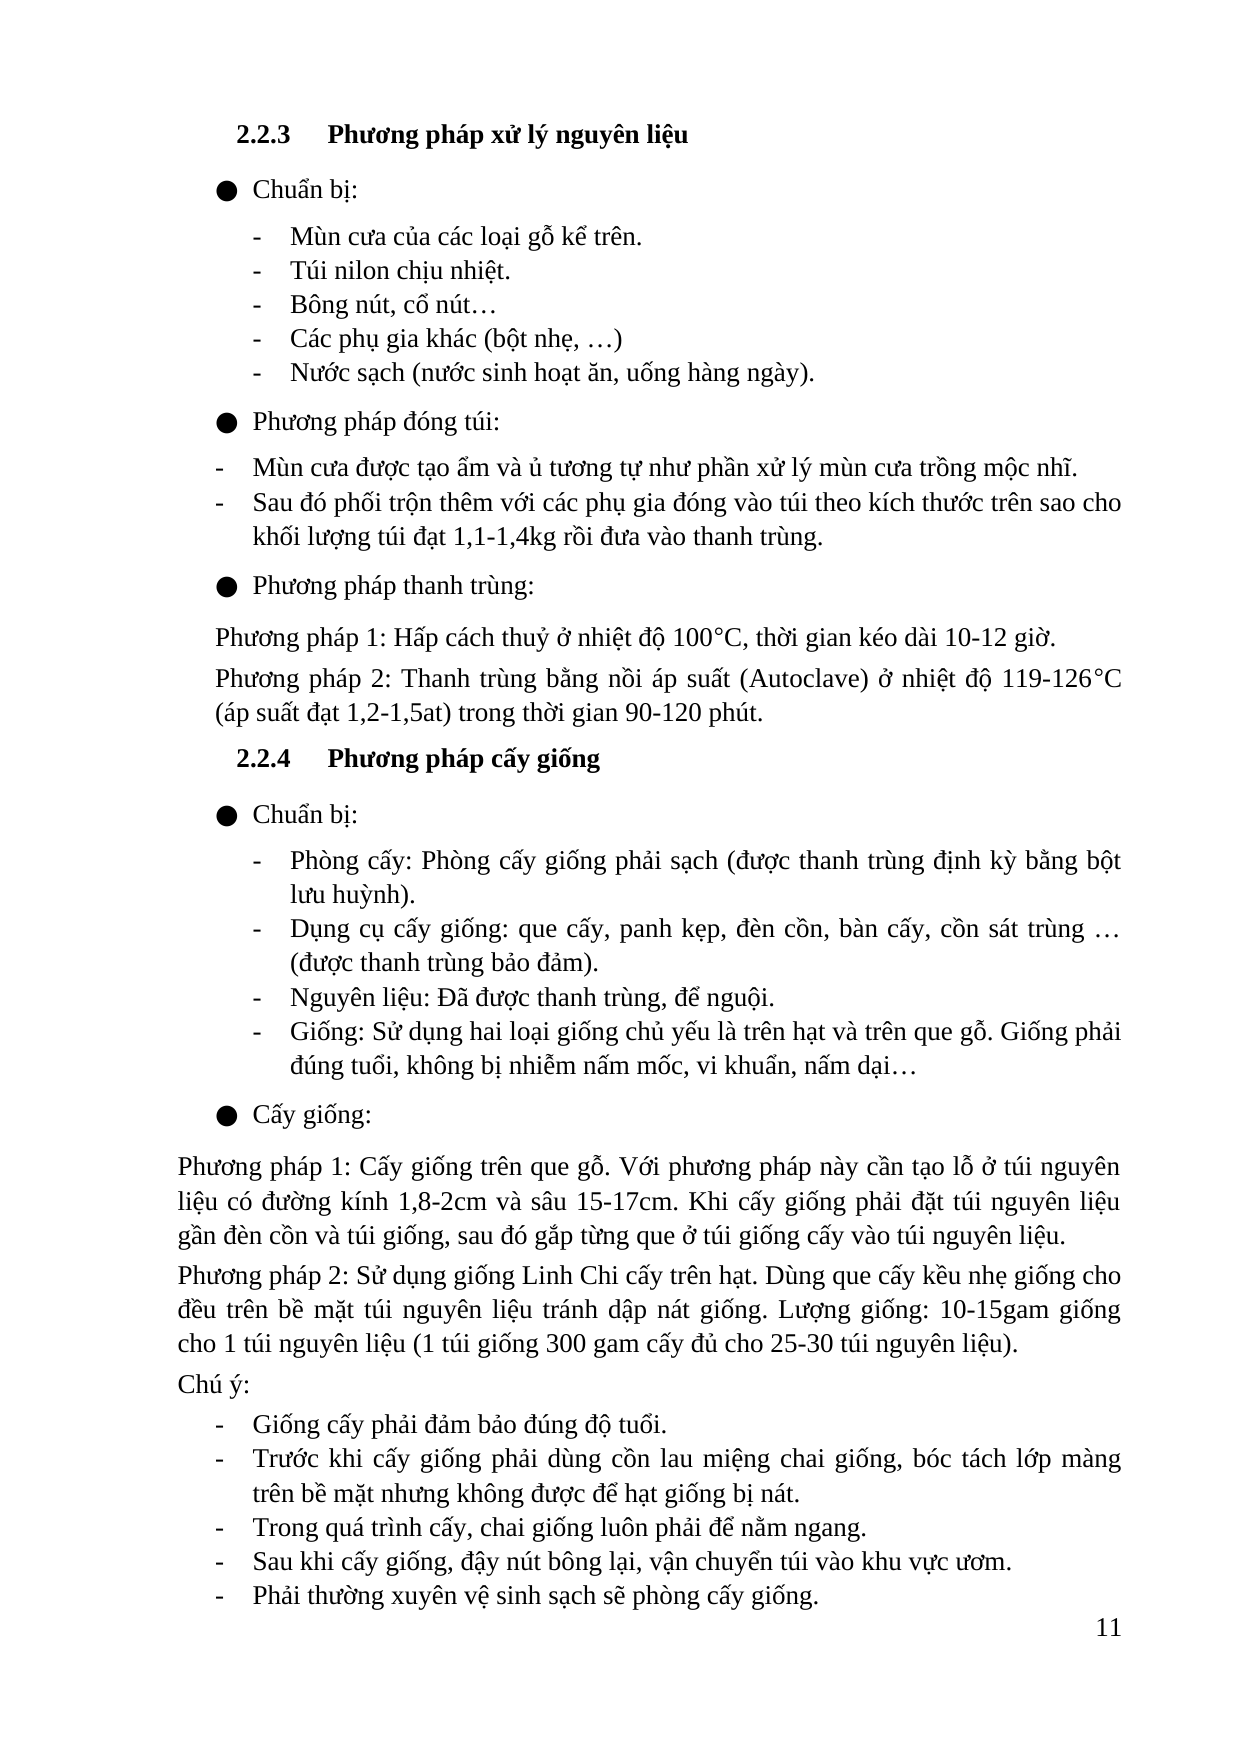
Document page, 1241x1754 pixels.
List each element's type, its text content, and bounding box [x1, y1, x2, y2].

text Phương pháp 2: Thanh trùng bằng nồi áp suất (Autoclave) ở nhiệt độ 119-126C (áp suất đạt 1,2-1,5at) trong thời gian 90-120 phút. [215, 662, 1122, 727]
list Các phụ gia khác (bột nhẹ, …) [252, 322, 1122, 353]
list Phương pháp thanh trùng: [215, 554, 1122, 609]
text Phương pháp 1: Cấy giống trên que gỗ. Với phương pháp này cần tạo lỗ ở túi nguyên liệu có đường kính 1,8-2cm và sâu 15-17cm. Khi cấy giống phải đặt túi nguyên liệu gần đèn cồn và túi giống, sau đó gắp từng que ở túi giống cấy vào túi nguyên liệu. [177, 1150, 1122, 1250]
list Mùn cưa của các loại gỗ kể trên. [252, 219, 1122, 251]
list Bông nút, cổ nút… [252, 288, 1122, 319]
list Túi nilon chịu nhiệt. [252, 254, 1122, 285]
list Mùn cưa được tạo ẩm và ủ tương tự như phần xử lý mùn cưa trồng mộc nhĩ. [215, 451, 1122, 483]
list Giống cấy phải đảm bảo đúng độ tuổi. [215, 1408, 1122, 1439]
list Phương pháp đóng túi: [215, 390, 1122, 446]
list Trước khi cấy giống phải dùng cồn lau miệng chai giống, bóc tách lớp màng trên bề mặt nhưng không được để hạt giống bị nát. [215, 1442, 1122, 1508]
list Chuẩn bị: [215, 158, 1122, 214]
list Cấy giống: [215, 1083, 1122, 1139]
subtitle Phương pháp xử lý nguyên liệu [236, 118, 1122, 149]
text Chú ý: [177, 1368, 1122, 1399]
list Sau khi cấy giống, đậy nút bông lại, vận chuyển túi vào khu vực ươm. [215, 1545, 1122, 1576]
subtitle Phương pháp cấy giống [236, 742, 1122, 774]
text Phương pháp 1: Hấp cách thuỷ ở nhiệt độ 100C, thời gian kéo dài 10-12 giờ. [215, 621, 1122, 652]
list Phòng cấy: Phòng cấy giống phải sạch (được thanh trùng định kỳ bằng bột lưu huỳnh). [252, 844, 1122, 909]
list Trong quá trình cấy, chai giống luôn phải để nằm ngang. [215, 1511, 1122, 1542]
list Nguyên liệu: Đã được thanh trùng, để nguội. [252, 981, 1122, 1012]
list Chuẩn bị: [215, 783, 1122, 838]
list Sau đó phối trộn thêm với các phụ gia đóng vào túi theo kích thước trên sao cho khối lượng túi đạt 1,1-1,4kg rồi đưa vào thanh trùng. [215, 486, 1122, 551]
list Nước sạch (nước sinh hoạt ăn, uống hàng ngày). [252, 356, 1122, 387]
list Dụng cụ cấy giống: que cấy, panh kẹp, đèn cồn, bàn cấy, cồn sát trùng … (được thanh trùng bảo đảm). [252, 912, 1122, 978]
text Phương pháp 2: Sử dụng giống Linh Chi cấy trên hạt. Dùng que cấy kều nhẹ giống cho đều trên bề mặt túi nguyên liệu tránh dập nát giống. Lượng giống: 10-15gam giống cho 1 túi nguyên liệu (1 túi giống 300 gam cấy đủ cho 25-30 túi nguyên liệu). [177, 1259, 1122, 1359]
list Giống: Sử dụng hai loại giống chủ yếu là trên hạt và trên que gỗ. Giống phải đúng tuổi, không bị nhiễm nấm mốc, vi khuẩn, nấm dại… [252, 1015, 1122, 1080]
list Phải thường xuyên vệ sinh sạch sẽ phòng cấy giống. [215, 1579, 1122, 1610]
